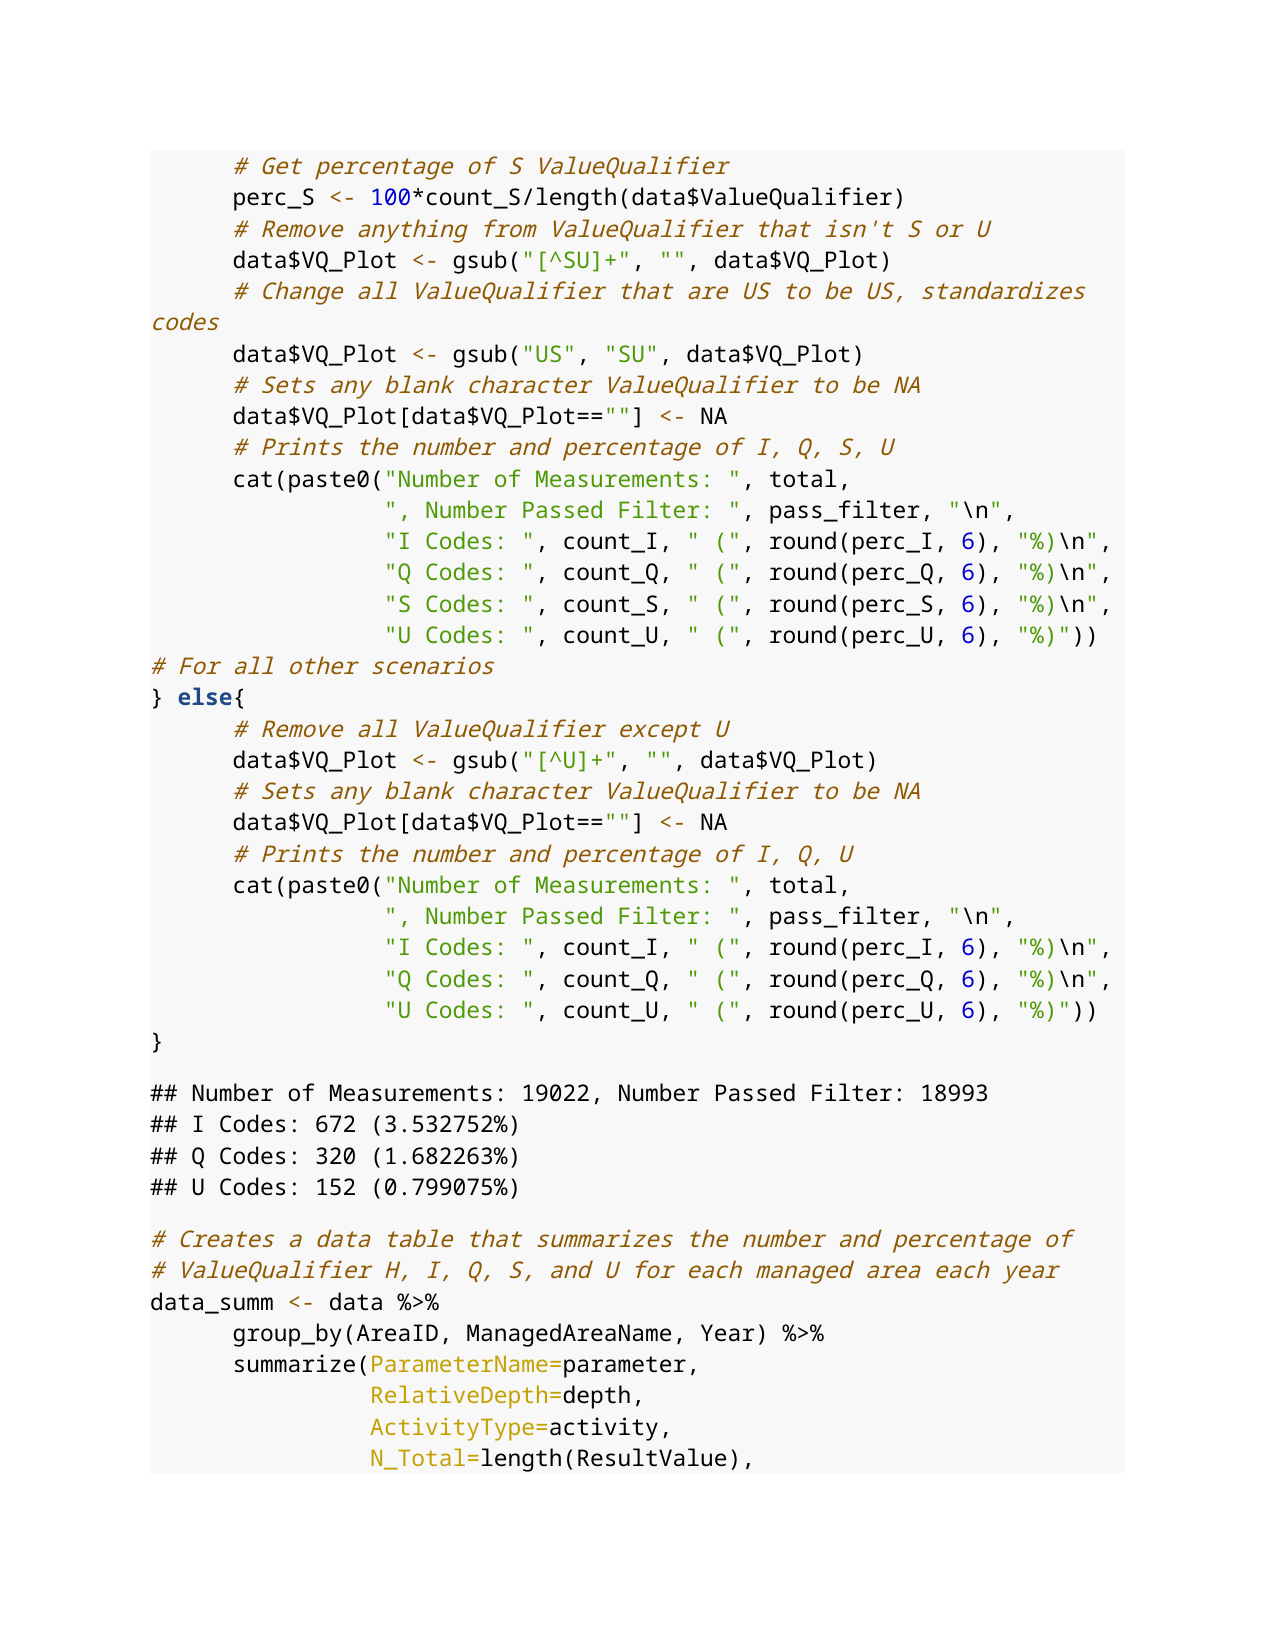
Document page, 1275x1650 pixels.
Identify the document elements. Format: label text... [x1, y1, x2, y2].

text ## Number of Measurements: 19022, Number Passed Filter: 18993 ## I Codes: 672 (3.532752%) ## Q Codes: 320 (1.682263%) ## U Codes: 152 (0.799075%) [150, 1077, 1125, 1202]
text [150, 150, 1125, 1056]
